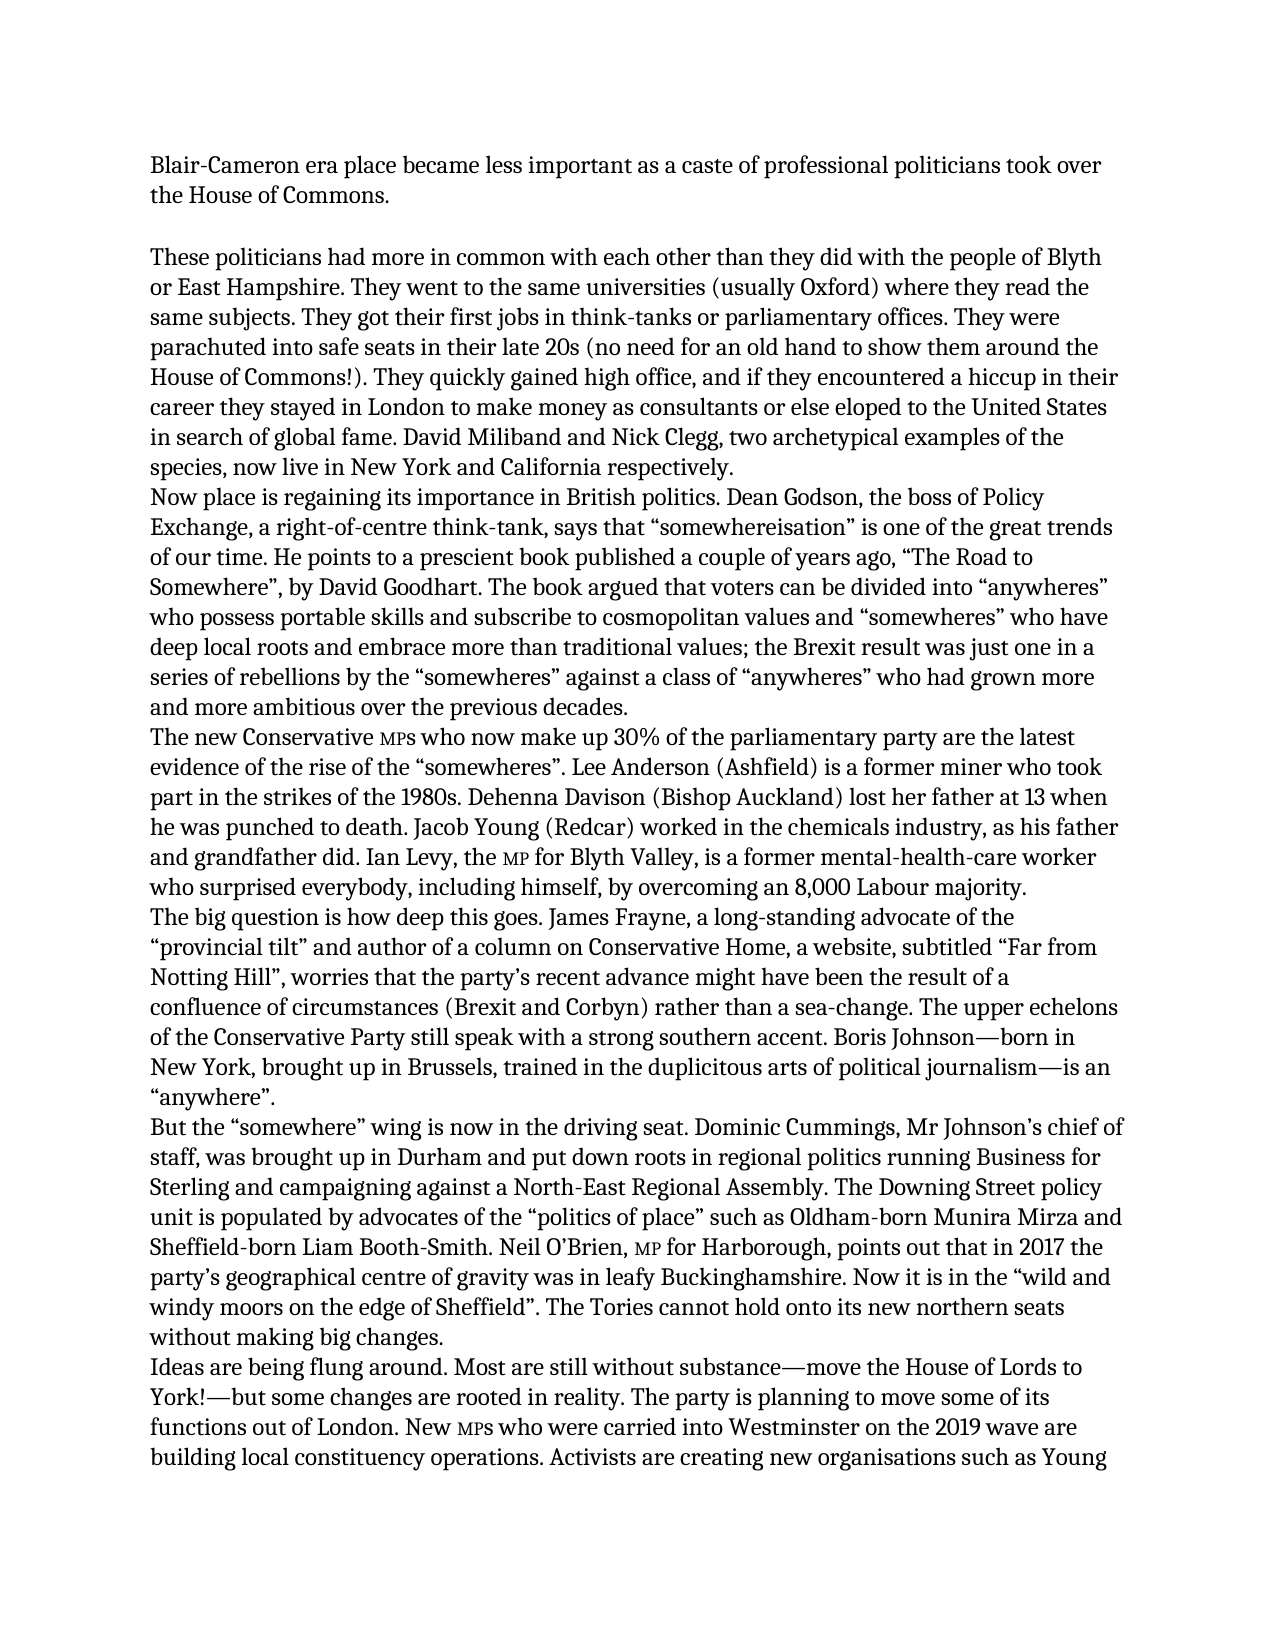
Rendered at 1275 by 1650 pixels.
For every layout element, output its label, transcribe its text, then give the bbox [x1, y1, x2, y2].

text Now place is regaining its importance in British politics. Dean Godson, the boss of Policy Exchange, a right-of-centre think-tank, says that “somewhereisation” is one of the great trends of our time. He points to a prescient book published a couple of years ago, “The Road to Somewhere”, by David Goodhart. The book argued that voters can be divided into “anywheres” who possess portable skills and subscribe to cosmopolitan values and “somewheres” who have deep local roots and embrace more than traditional values; the Brexit result was just one in a series of rebellions by the “somewheres” against a class of “anywheres” who had grown more and more ambitious over the previous decades. [150, 481, 1125, 721]
text The big question is how deep this goes. James Frayne, a long-standing advocate of the “provincial tilt” and author of a column on Conservative Home, a website, subtitled “Far from Notting Hill”, worries that the party’s recent advance might have been the result of a confluence of circumstances (Brexit and Corbyn) rather than a sea-change. The upper echelons of the Conservative Party still speak with a strong southern accent. Boris Johnson—born in New York, brought up in Brussels, trained in the duplicitous arts of political journalism—is an “anywhere”. [150, 901, 1125, 1111]
text The new Conservative MPs who now make up 30% of the parliamentary party are the latest evidence of the rise of the “somewheres”. Lee Anderson (Ashfield) is a former miner who took part in the strikes of the 1980s. Dehenna Davison (Bishop Auckland) lost her father at 13 when he was punched to death. Jacob Young (Redcar) worked in the chemicals industry, as his father and grandfather did. Ian Levy, the MP for Blyth Valley, is a former mental-health-care worker who surprised everybody, including himself, by overcoming an 8,000 Labour majority. [150, 721, 1125, 901]
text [150, 150, 1125, 210]
text These politicians had more in common with each other than they did with the people of Blyth or East Hampshire. They went to the same universities (usually Oxford) where they read the same subjects. They got their first jobs in think-tanks or parliamentary offices. They were parachuted into safe seats in their late 20s (no need for an old hand to show them around the House of Commons!). They quickly gained high office, and if they encountered a hiccup in their career they stayed in London to make money as consultants or else eloped to the United States in search of global fame. David Miliband and Nick Clegg, two archetypical examples of the species, now live in New York and California respectively. [150, 241, 1125, 481]
text But the “somewhere” wing is now in the driving seat. Dominic Cummings, Mr Johnson’s chief of staff, was brought up in Durham and put down roots in regional politics running Business for Sterling and campaigning against a North-East Regional Assembly. The Downing Street policy unit is populated by advocates of the “politics of place” such as Oldham-born Munira Mirza and Sheffield-born Liam Booth-Smith. Neil O’Brien, MP for Harborough, points out that in 2017 the party’s geographical centre of gravity was in leafy Buckinghamshire. Now it is in the “wild and windy moors on the edge of Sheffield”. The Tories cannot hold onto its new northern seats without making big changes. [150, 1111, 1125, 1351]
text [150, 1351, 1125, 1471]
